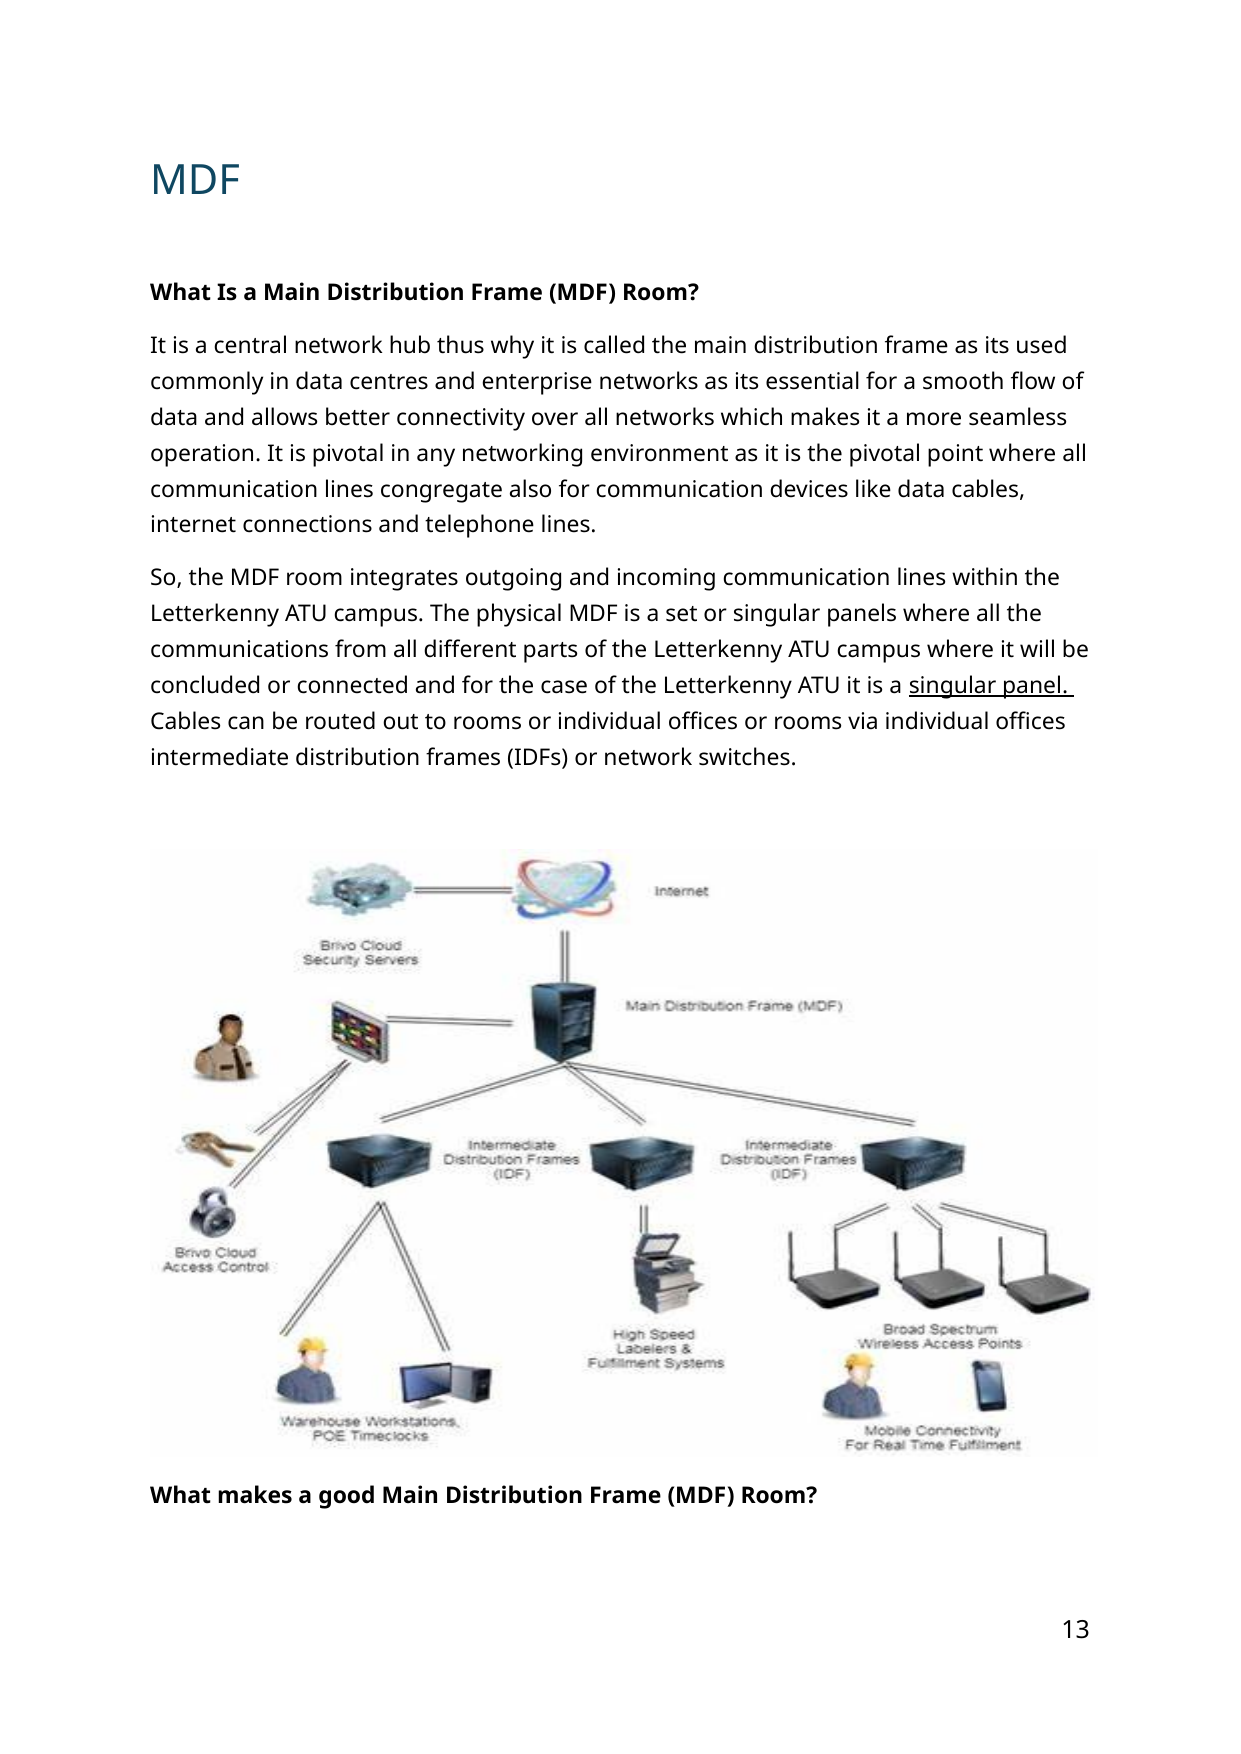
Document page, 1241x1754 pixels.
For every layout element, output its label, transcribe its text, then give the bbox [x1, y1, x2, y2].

text What Is a Main Distribution Frame (MDF) Room? [150, 276, 1090, 307]
text What makes a good Main Distribution Frame (MDF) Room? [150, 1479, 1090, 1510]
subtitle MDF [150, 150, 1090, 207]
picture [150, 849, 1099, 1457]
text It is a central network hub thus why it is called the main distribution frame as its used commonly in data centres and enterprise networks as its essential for a smooth flow of data and allows better connectivity over all networks which makes it a more seamless operation. It is pivotal in any networking environment as it is the pivotal point where all communication lines congregate also for communication devices like data cables, internet connections and telephone lines. [150, 329, 1090, 540]
text So, the MDF room integrates outgoing and incoming communication lines within the Letterkenny ATU campus. The physical MDF is a set or singular panels where all the communications from all different parts of the Letterkenny ATU campus where it will be concluded or connected and for the case of the Letterkenny ATU it is a singular panel. Cables can be routed out to rooms or individual offices or rooms via individual offices intermediate distribution frames (IDFs) or network switches. [150, 561, 1090, 772]
